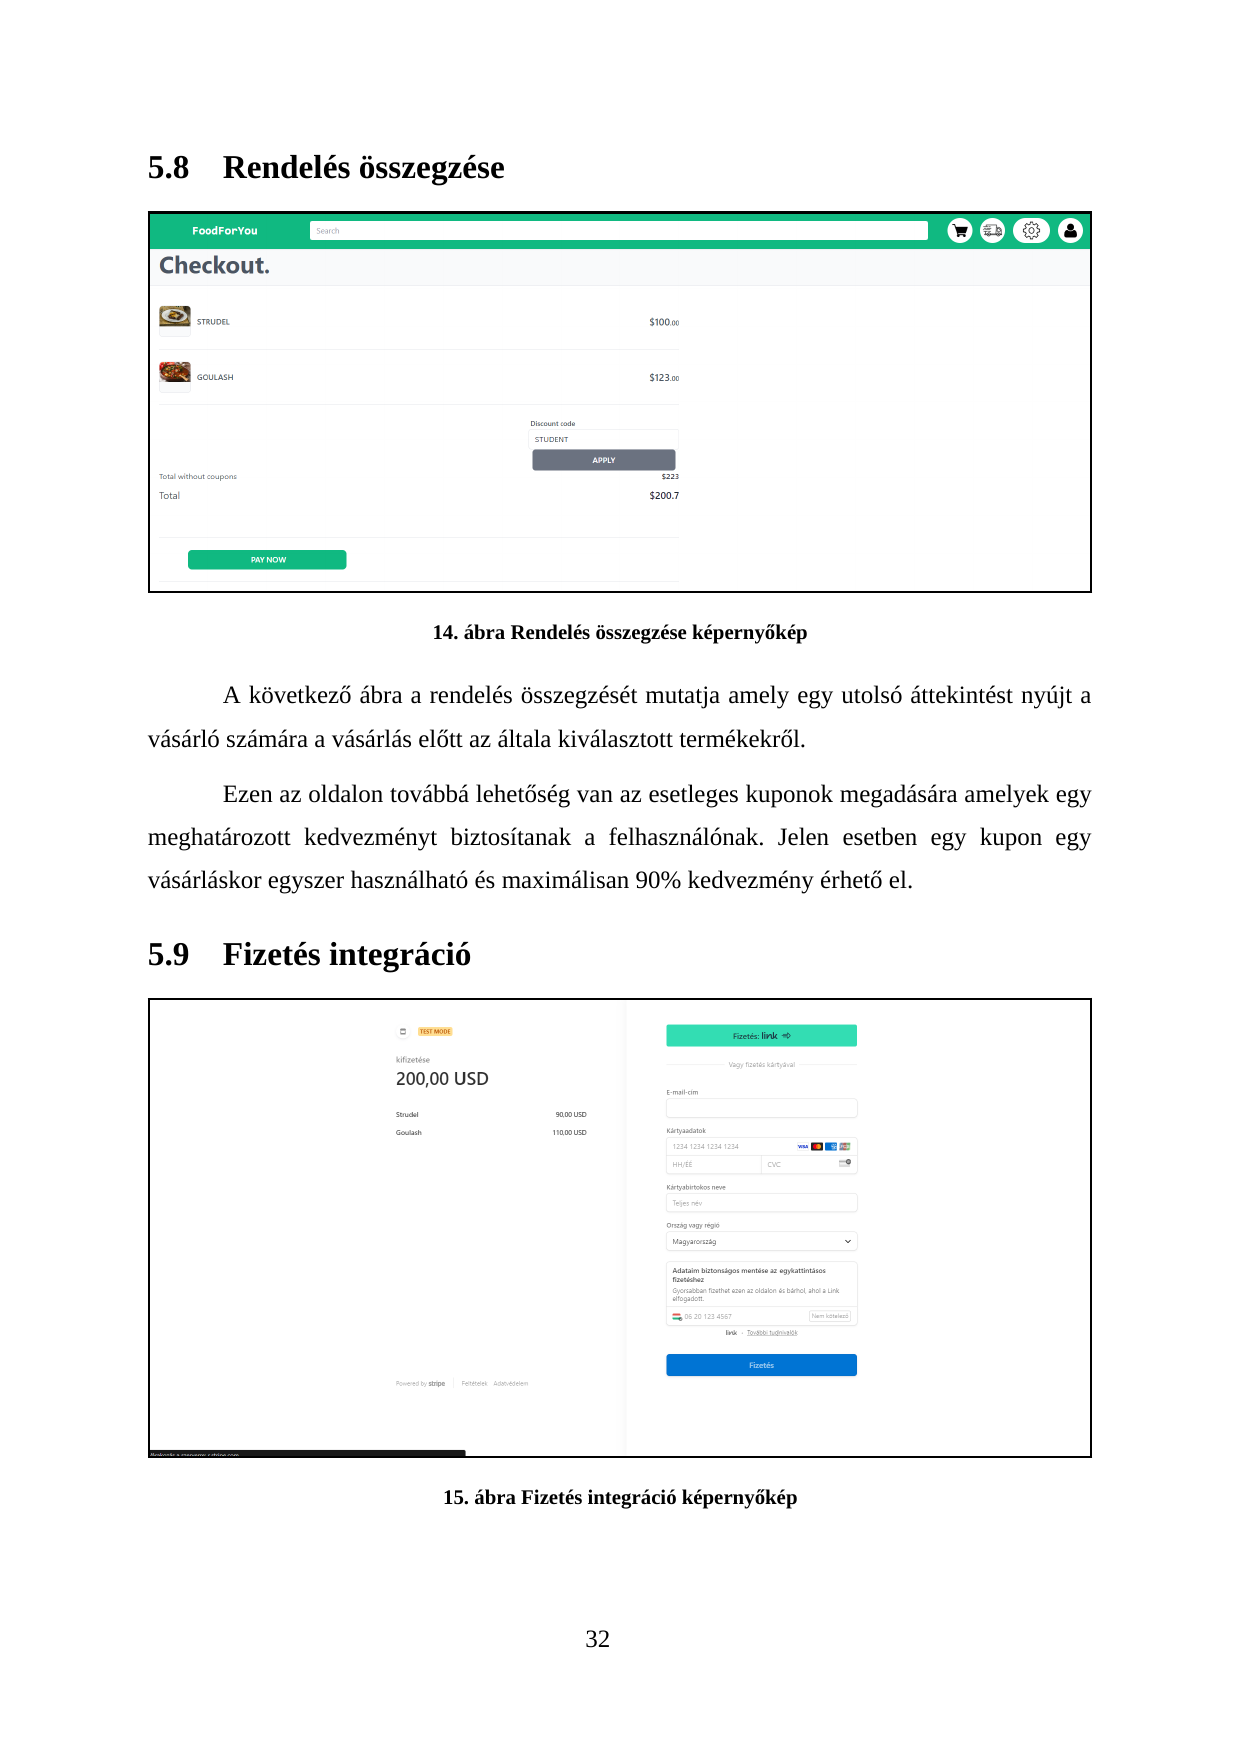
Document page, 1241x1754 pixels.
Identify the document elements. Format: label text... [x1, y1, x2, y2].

picture [150, 1000, 1090, 1456]
text Ezen az oldalon továbbá lehetőség van az esetleges kuponok megadására amelyek egy meghatározott kedvezményt biztosítanak a felhasználónak. Jelen esetben egy kupon egy vásárláskor egyszer használható és maximálisan 90% kedvezmény érhető el. [148, 779, 1092, 894]
text A következő ábra a rendelés összegzését mutatja amely egy utolsó áttekintést nyújt a vásárló számára a vásárlás előtt az általa kiválasztott termékekről. [148, 681, 1092, 752]
text 15. ábra Fizetés integráció képernyőkép [148, 1485, 1092, 1509]
subtitle Rendelés összegzése [148, 148, 1092, 186]
text 14. ábra Rendelés összegzése képernyőkép [148, 619, 1092, 644]
picture [150, 214, 1090, 591]
subtitle Fizetés integráció [148, 934, 1092, 972]
